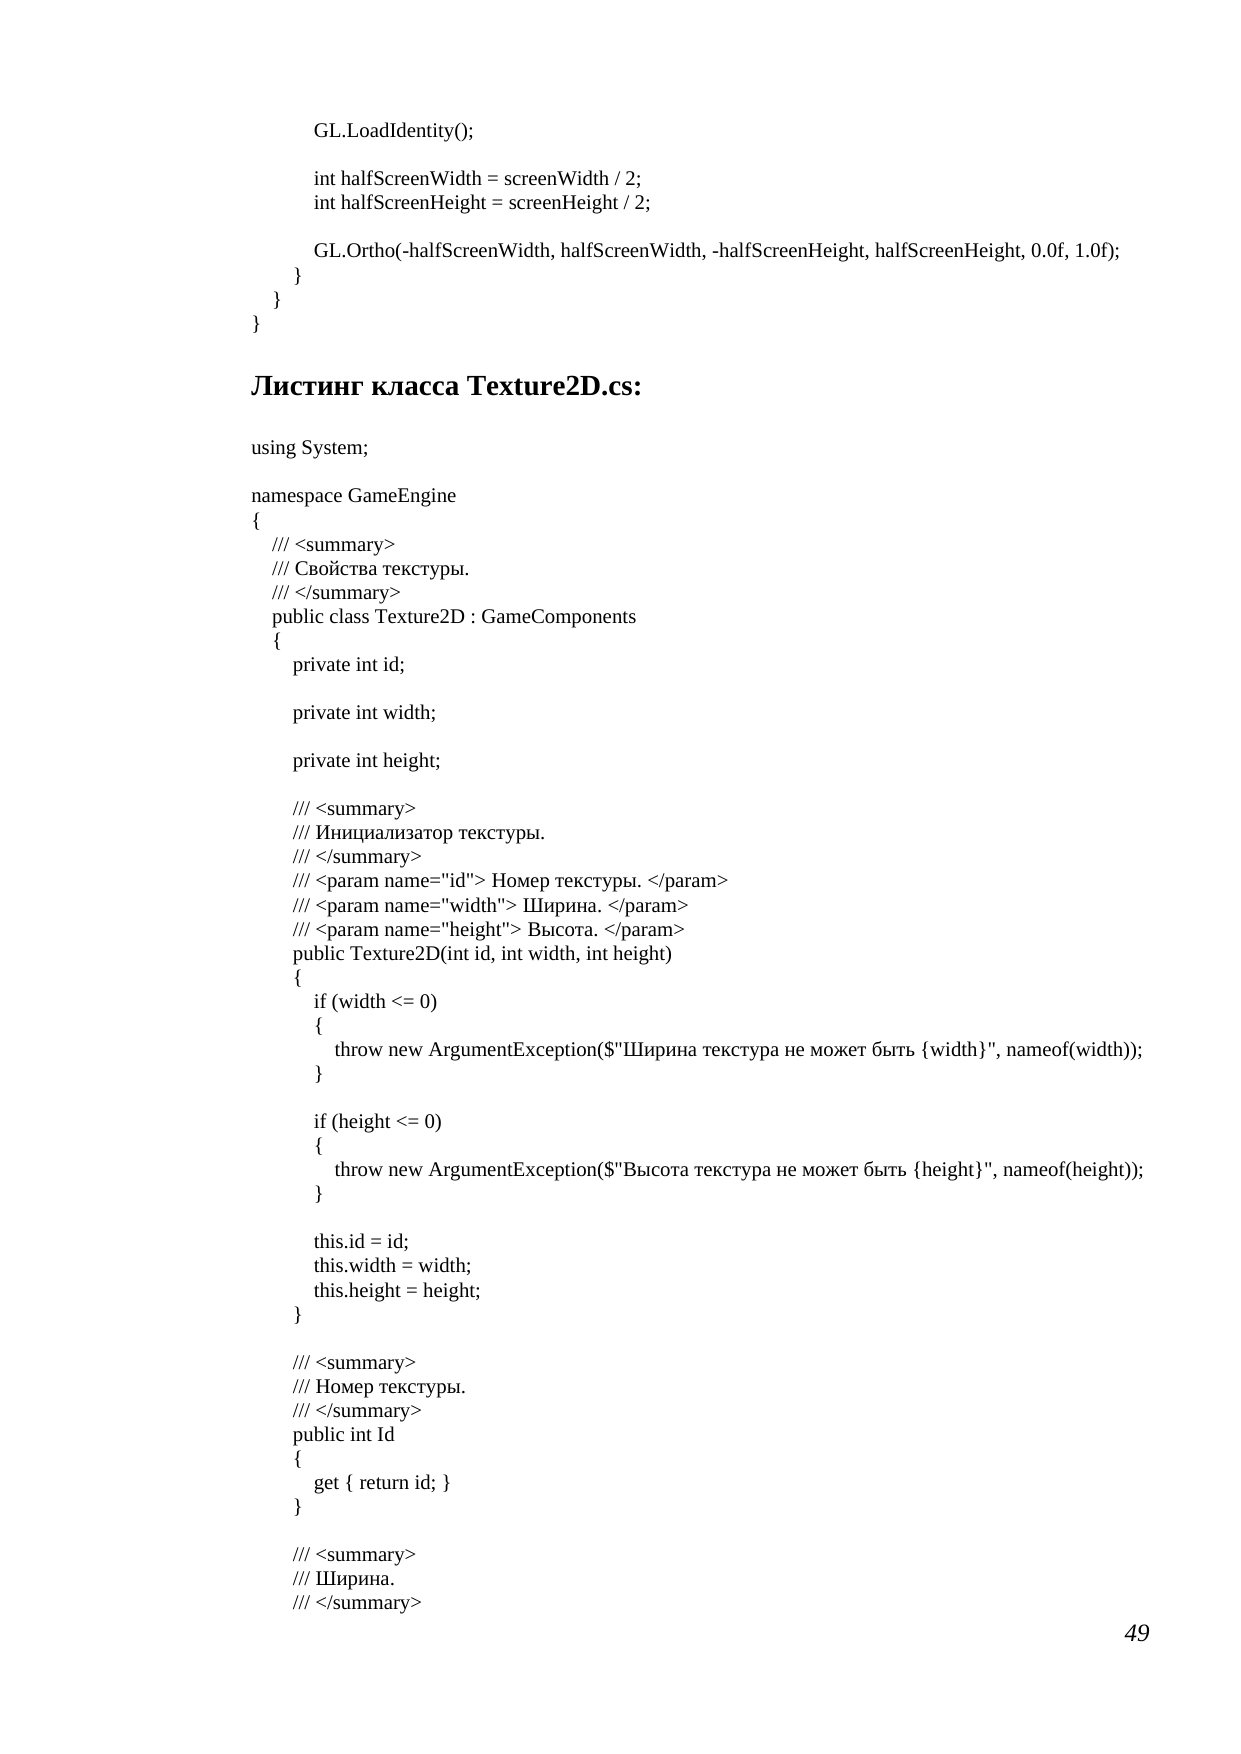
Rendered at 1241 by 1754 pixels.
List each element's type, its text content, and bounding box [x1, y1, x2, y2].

text } [177, 287, 1152, 311]
text /// <summary> [177, 796, 1152, 820]
text GL.LoadIdentity(); [177, 118, 1152, 142]
text this.id = id; [177, 1229, 1152, 1253]
text /// </summary> [177, 1590, 1152, 1614]
text /// <summary> [177, 1542, 1152, 1566]
text GL.Ortho(-halfScreenWidth, halfScreenWidth, -halfScreenHeight, halfScreenHeight, 0.0f, 1.0f); [177, 238, 1152, 262]
text get { return id; } [177, 1470, 1152, 1494]
text public Texture2D(int id, int width, int height) [177, 941, 1152, 965]
text } [177, 1181, 1152, 1205]
text private int width; [177, 700, 1152, 724]
text { [177, 1133, 1152, 1157]
text /// Номер текстуры. [177, 1374, 1152, 1398]
text Листинг класса Texture2D.cs: [177, 368, 1152, 402]
text /// </summary> [177, 580, 1152, 604]
text } [177, 1494, 1152, 1518]
text /// <param name="height"> Высота. </param> [177, 917, 1152, 941]
text /// Инициализатор текстуры. [177, 820, 1152, 844]
text /// <param name="width"> Ширина. </param> [177, 892, 1152, 917]
text { [177, 507, 1152, 532]
text throw new ArgumentException($"Ширина текстура не может быть {width}", nameof(width)); [177, 1037, 1152, 1061]
text if (width <= 0) [177, 989, 1152, 1013]
text /// </summary> [177, 844, 1152, 868]
text } [177, 1061, 1152, 1085]
text private int id; [177, 652, 1152, 676]
text /// <summary> [177, 1350, 1152, 1374]
text { [177, 1446, 1152, 1470]
text int halfScreenHeight = screenHeight / 2; [177, 190, 1152, 214]
text /// </summary> [177, 1398, 1152, 1422]
text this.height = height; [177, 1277, 1152, 1302]
text public class Texture2D : GameComponents [177, 604, 1152, 628]
text using System; [177, 435, 1152, 459]
text { [177, 1013, 1152, 1037]
text this.width = width; [177, 1253, 1152, 1277]
text /// <param name="id"> Номер текстуры. </param> [177, 868, 1152, 892]
text namespace GameEngine [177, 483, 1152, 507]
text { [177, 628, 1152, 652]
text } [177, 1302, 1152, 1326]
text throw new ArgumentException($"Высота текстура не может быть {height}", nameof(height)); [177, 1157, 1152, 1181]
text { [177, 965, 1152, 989]
text int halfScreenWidth = screenWidth / 2; [177, 166, 1152, 190]
text /// Ширина. [177, 1566, 1152, 1590]
text /// Свойства текстуры. [177, 556, 1152, 580]
text } [177, 311, 1152, 335]
text public int Id [177, 1422, 1152, 1446]
text } [177, 262, 1152, 287]
text private int height; [177, 748, 1152, 772]
text /// <summary> [177, 532, 1152, 556]
text if (height <= 0) [177, 1109, 1152, 1133]
